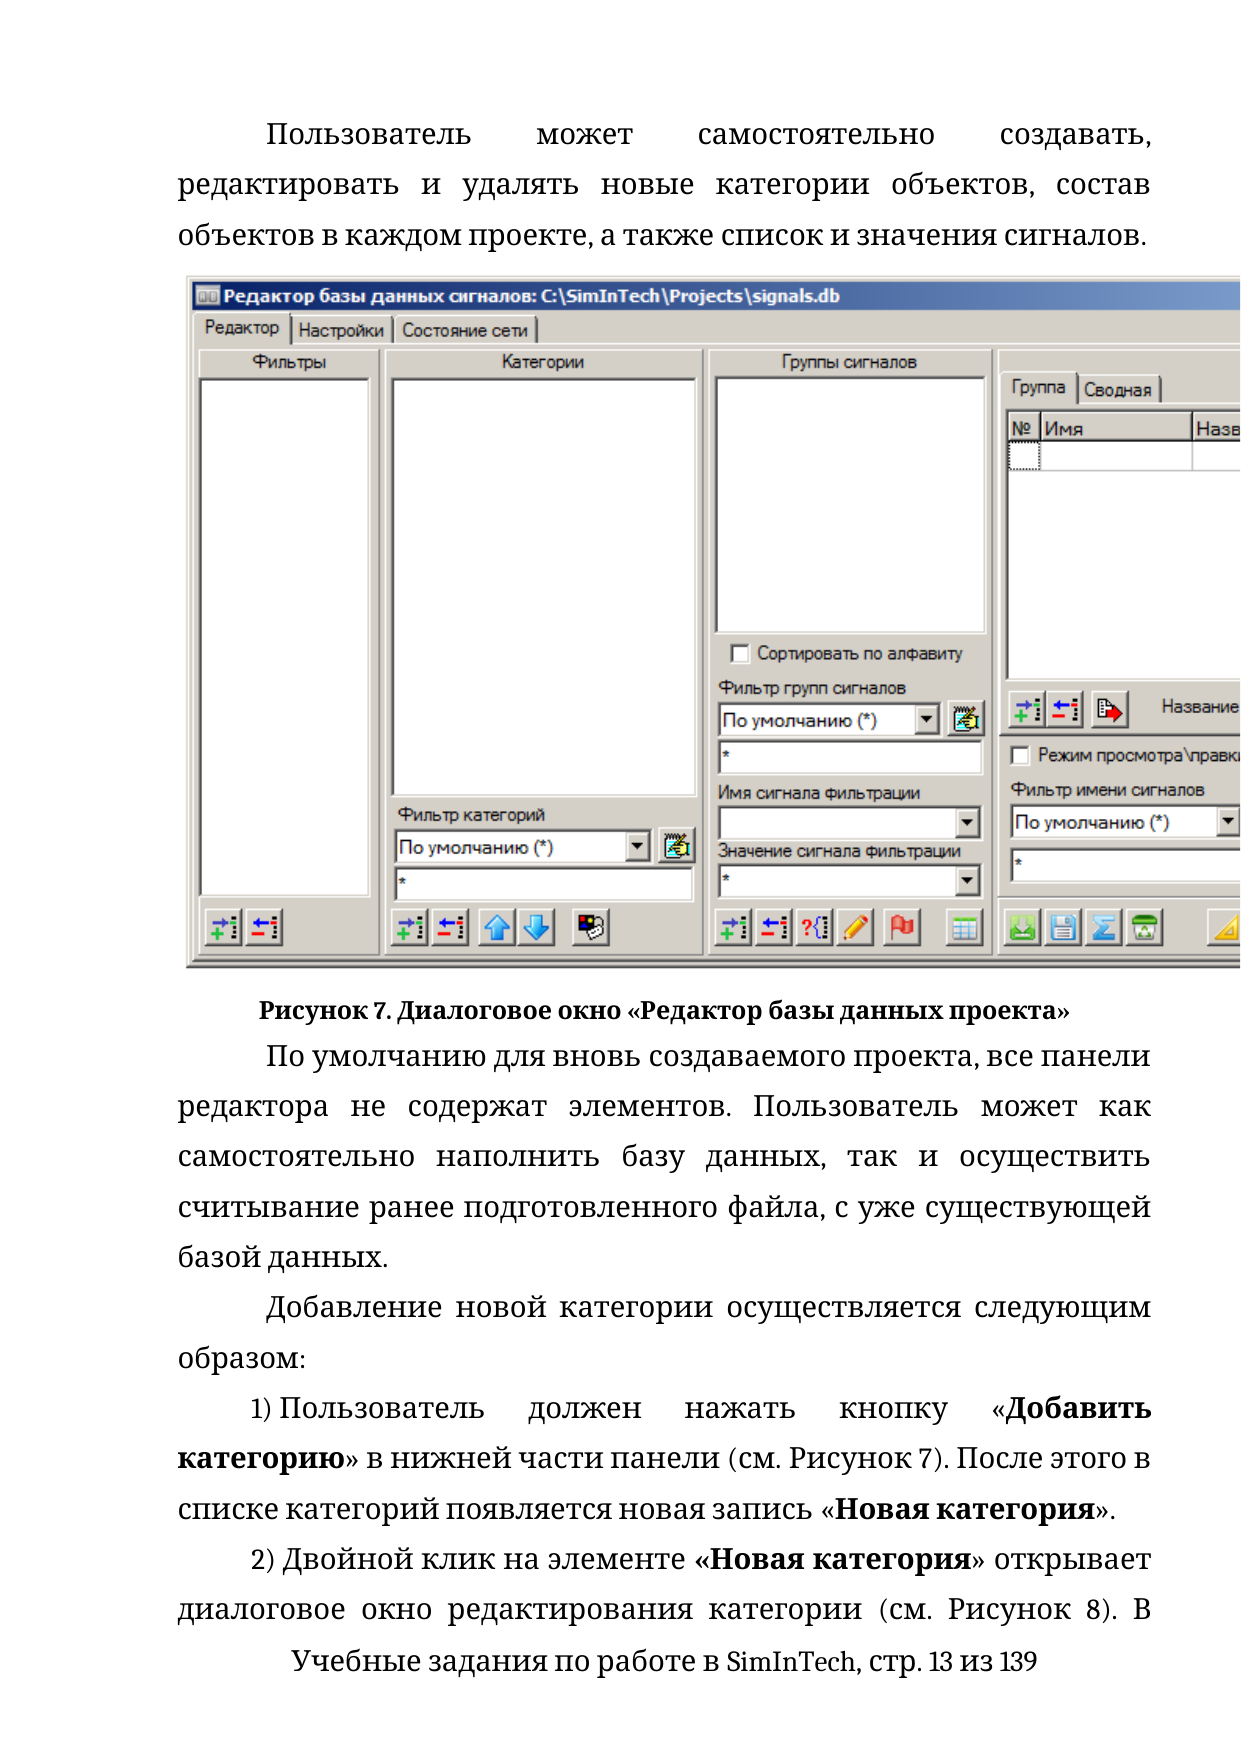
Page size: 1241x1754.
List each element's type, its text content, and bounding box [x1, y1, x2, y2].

list Пользователь должен нажать кнопку «Добавить категорию» в нижней части панели (см. Рисунок 7). После этого в списке категорий появляется новая запись «Новая категория». [177, 1392, 1152, 1526]
text Рисунок 7. Диалоговое окно «Редактор базы данных проекта» [177, 997, 1152, 1026]
text Добавление новой категории осуществляется следующим образом: [177, 1292, 1152, 1375]
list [177, 1543, 1152, 1627]
picture [177, 269, 1241, 981]
text Пользователь может самостоятельно создавать, редактировать и удалять новые категории объектов, состав объектов в каждом проекте, а также список и значения сигналов. [177, 118, 1152, 252]
text По умолчанию для вновь создаваемого проекта, все панели редактора не содержат элементов. Пользователь может как самостоятельно наполнить базу данных, так и осуществить считывание ранее подготовленного файла, с уже существующей базой данных. [177, 1040, 1152, 1275]
